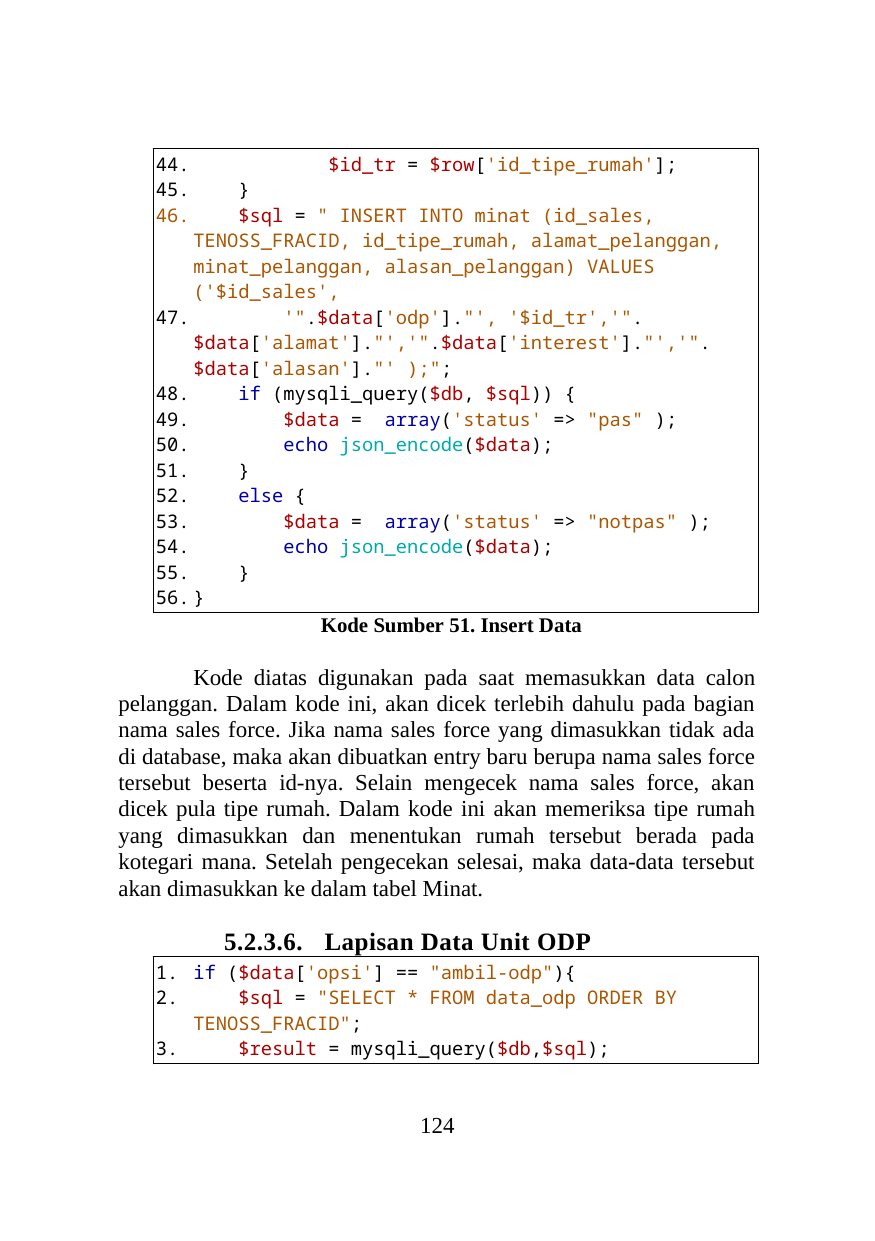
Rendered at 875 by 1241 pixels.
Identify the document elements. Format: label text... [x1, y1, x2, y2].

list else { [154, 479, 758, 505]
list } [154, 556, 758, 582]
list '".$data['odp']."', '$id_tr','".$data['alamat']."','".$data['interest']."','".$data['alasan']."' );"; [154, 301, 758, 377]
list if (mysqli_query($db, $sql)) { [154, 377, 758, 403]
text Kode Sumber 51. Insert Data [146, 613, 756, 637]
list $data = array('status' => "pas" ); [154, 403, 758, 428]
text Kode diatas digunakan pada saat memasukkan data calon pelanggan. Dalam kode ini, akan dicek terlebih dahulu pada bagian nama sales force. Jika nama sales force yang dimasukkan tidak ada di database, maka akan dibuatkan entry baru berupa nama sales force tersebut beserta id-nya. Selain mengecek nama sales force, akan dicek pula tipe rumah. Dalam kode ini akan memeriksa tipe rumah yang dimasukkan dan menentukan rumah tersebut berada pada kotegari mana. Setelah pengecekan selesai, maka data-data tersebut akan dimasukkan ke dalam tabel Minat. [118, 664, 756, 901]
list } [154, 582, 758, 612]
list $result = mysqli_query($db,$sql); [154, 1033, 758, 1063]
list echo json_encode($data); [154, 428, 758, 454]
list if ($data['opsi'] == "ambil-odp"){ [154, 957, 758, 982]
list } [154, 173, 758, 199]
subtitle Lapisan Data Unit ODP [224, 927, 756, 956]
list $id_tr = $row['id_tipe_rumah']; [154, 149, 758, 173]
list $data = array('status' => "notpas" ); [154, 505, 758, 531]
list } [154, 454, 758, 479]
list $sql = "SELECT * FROM data_odp ORDER BY TENOSS_FRACID"; [154, 982, 758, 1033]
list echo json_encode($data); [154, 531, 758, 556]
list $sql = " INSERT INTO minat (id_sales, TENOSS_FRACID, id_tipe_rumah, alamat_pelanggan, minat_pelanggan, alasan_pelanggan) VALUES ('$id_sales', [154, 199, 758, 301]
